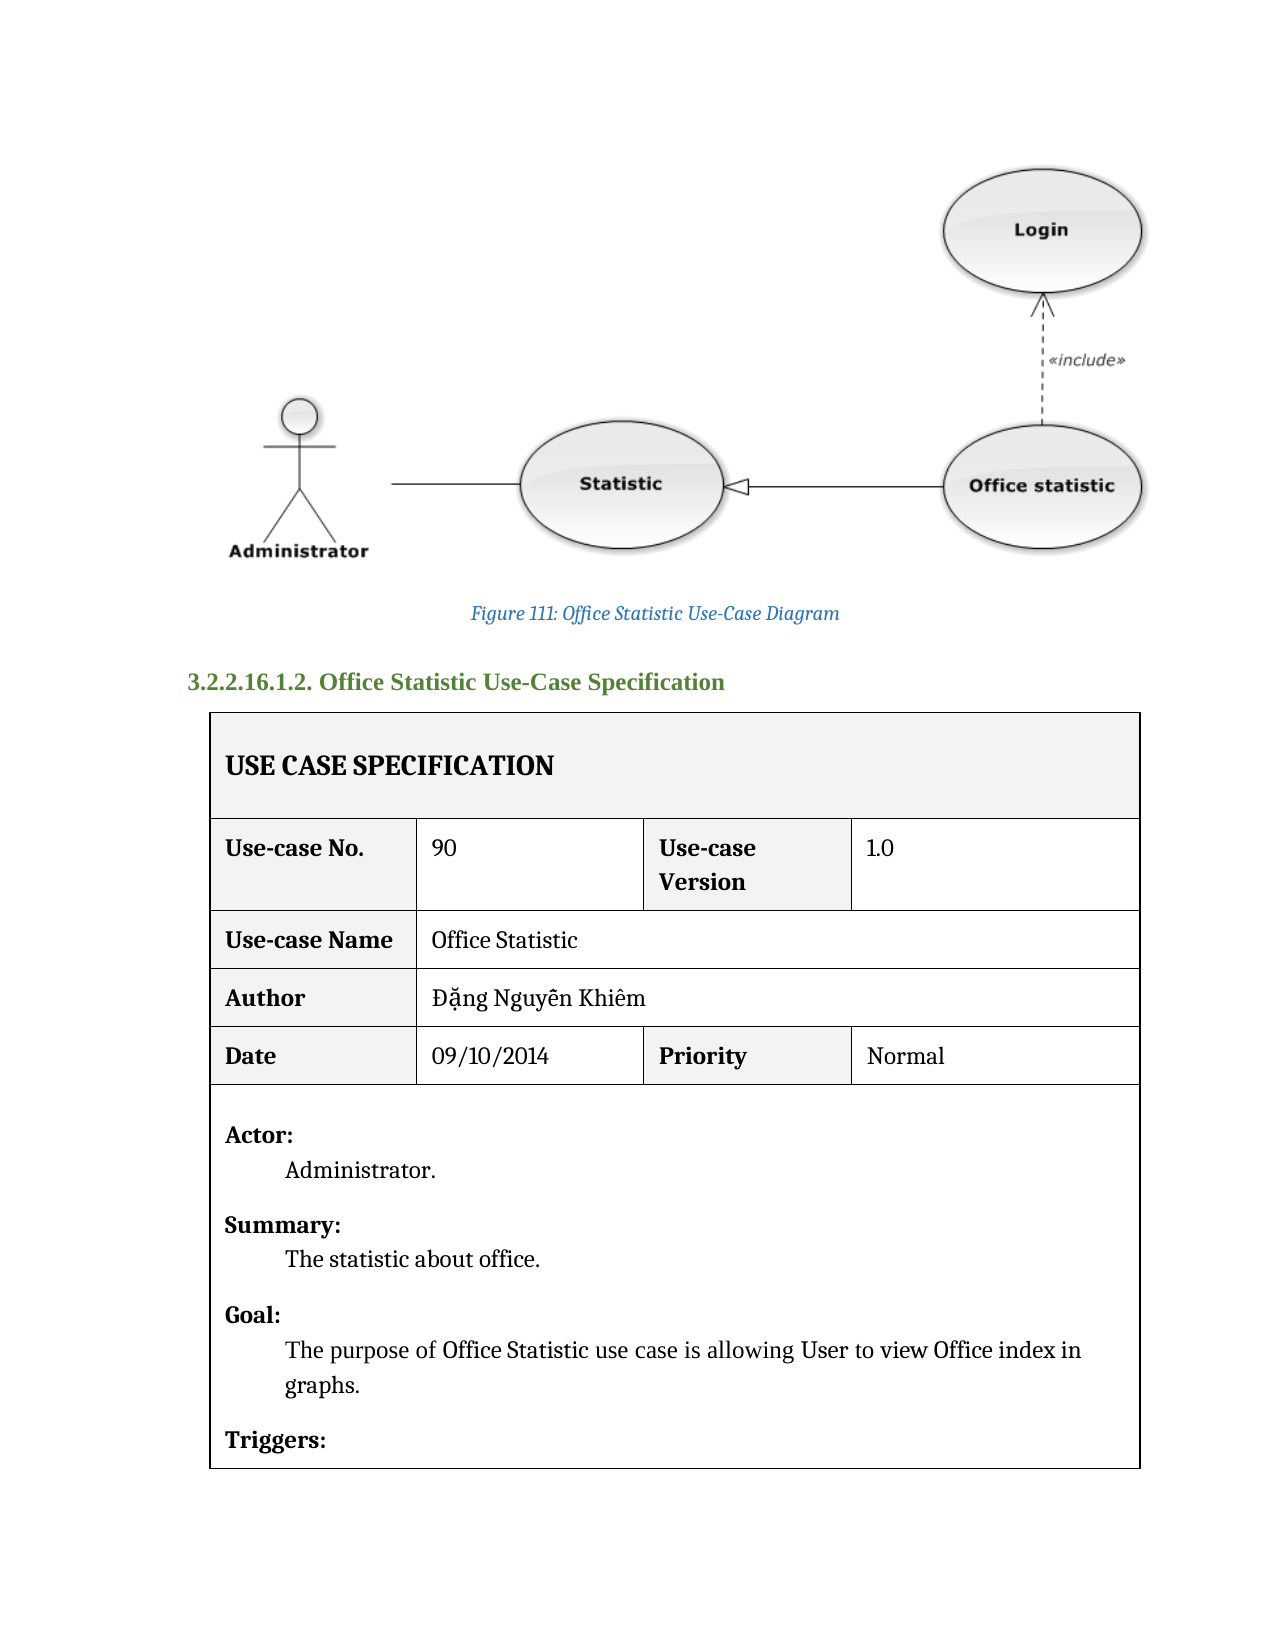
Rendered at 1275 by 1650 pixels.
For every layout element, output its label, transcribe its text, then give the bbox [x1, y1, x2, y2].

table_cell Author [211, 969, 416, 1026]
table_cell Use-case Name [211, 911, 416, 968]
table_header USE CASE SPECIFICATION [211, 713, 1139, 818]
table_cell 09/10/2014 [417, 1027, 643, 1084]
table_cell Use-case Version [644, 819, 851, 910]
table_cell Office Statistic [417, 911, 1139, 968]
table_cell Date [211, 1027, 416, 1084]
table_cell Priority [644, 1027, 851, 1084]
table_cell 1.0 [852, 819, 1139, 910]
table_cell Use-case No. [211, 819, 416, 910]
table_cell UC0115 [417, 819, 643, 910]
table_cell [211, 1085, 1139, 1468]
table_cell Đặng Nguyễn Khiêm [417, 969, 1139, 1026]
picture [187, 150, 1162, 586]
subtitle Office Statistic Use-Case Specification [187, 667, 1125, 696]
table_cell Normal [852, 1027, 1139, 1084]
